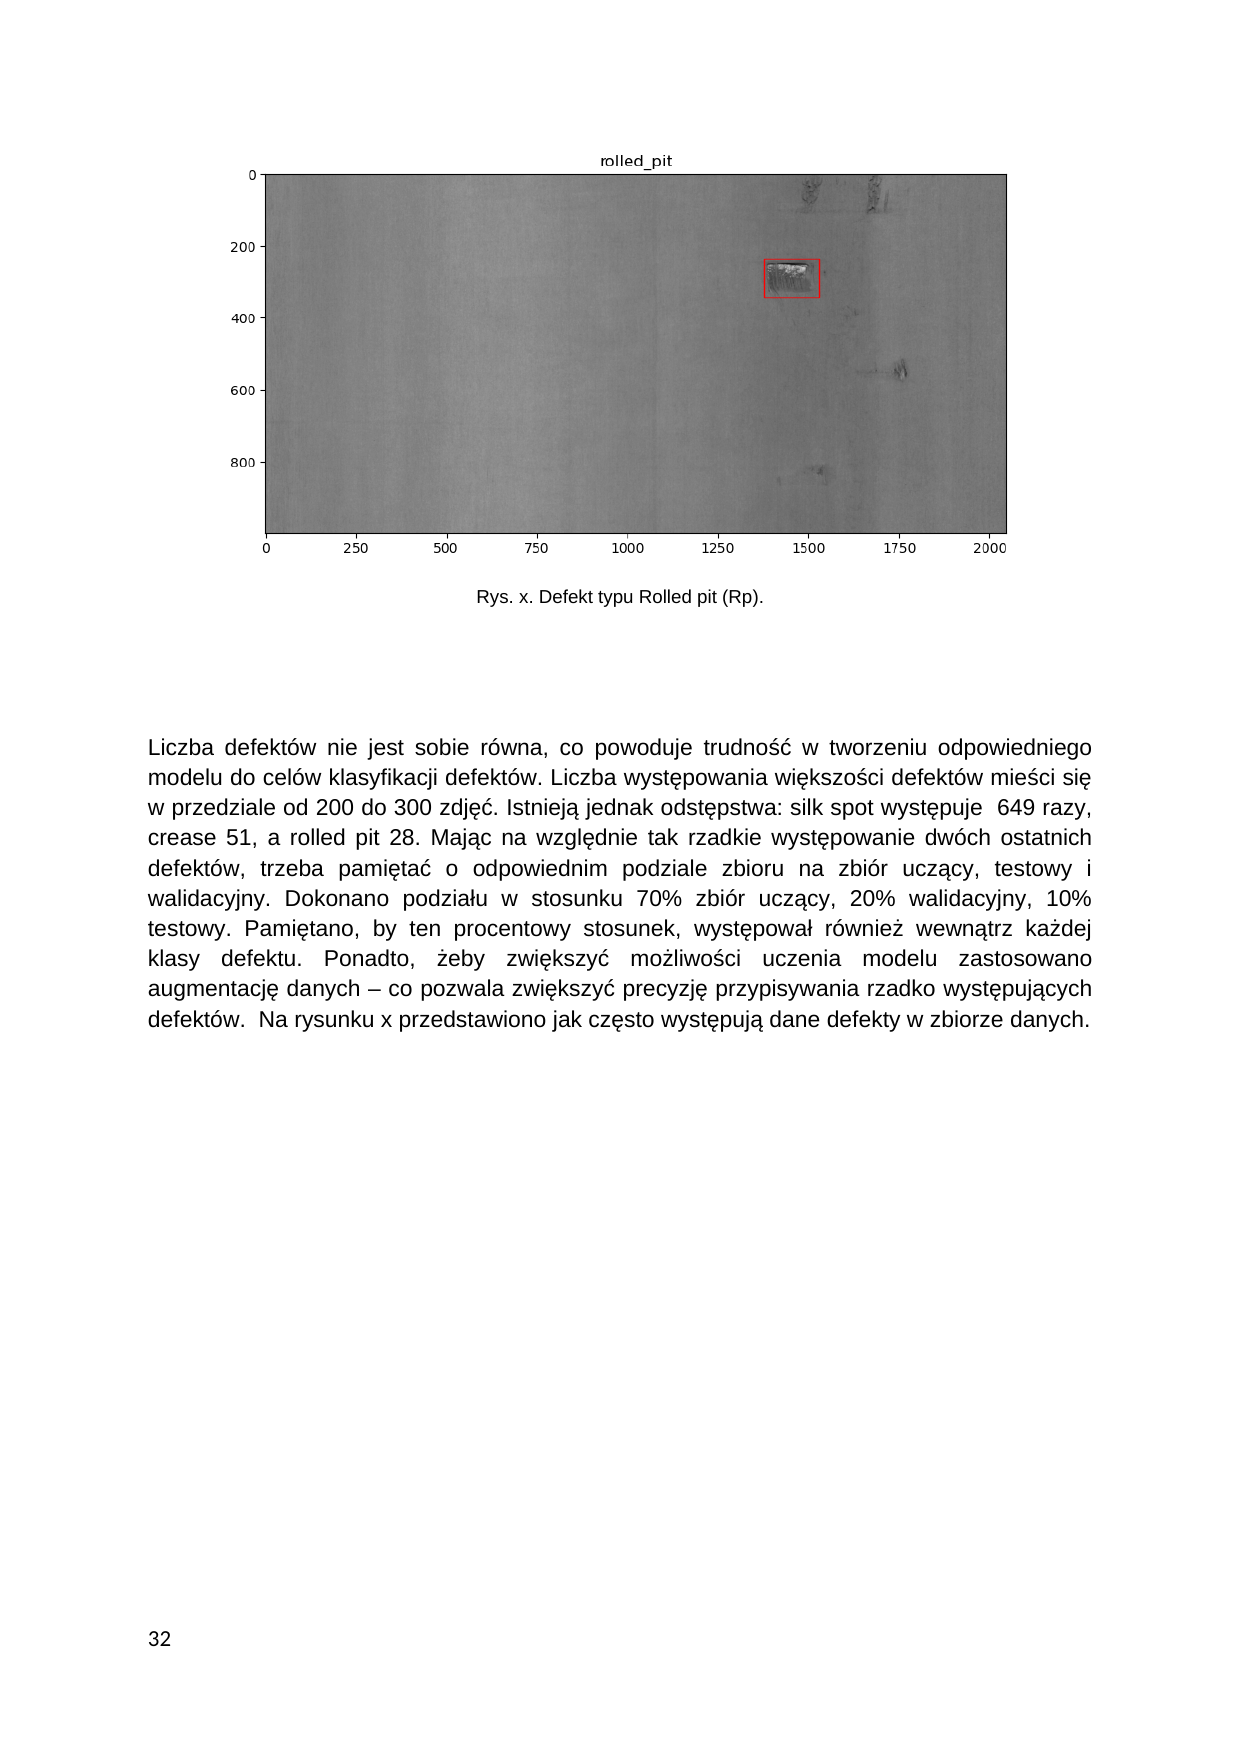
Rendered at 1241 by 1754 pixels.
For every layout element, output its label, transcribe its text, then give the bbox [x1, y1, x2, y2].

picture [227, 147, 1013, 561]
text Liczba defektów nie jest sobie równa, co powoduje trudność w tworzeniu odpowiedniego modelu do celów klasyfikacji defektów. Liczba występowania większości defektów mieści się w przedziale od 200 do 300 zdjęć. Istnieją jednak odstępstwa: silk spot występuje 649 razy, crease 51, a rolled pit 28. Mając na względnie tak rzadkie występowanie dwóch ostatnich defektów, trzeba pamiętać o odpowiednim podziale zbioru na zbiór uczący, testowy i walidacyjny. Dokonano podziału w stosunku 70% zbiór uczący, 20% walidacyjny, 10% testowy. Pamiętano, by ten procentowy stosunek, występował również wewnątrz każdej klasy defektu. Ponadto, żeby zwiększyć możliwości uczenia modelu zastosowano augmentację danych – co pozwala zwiększyć precyzję przypisywania rzadko występujących defektów. Na rysunku x przedstawiono jak często występują dane defekty w zbiorze danych. [148, 734, 1093, 1032]
text Rys. x. Defekt typu Rolled pit (Rp). [148, 586, 1093, 607]
